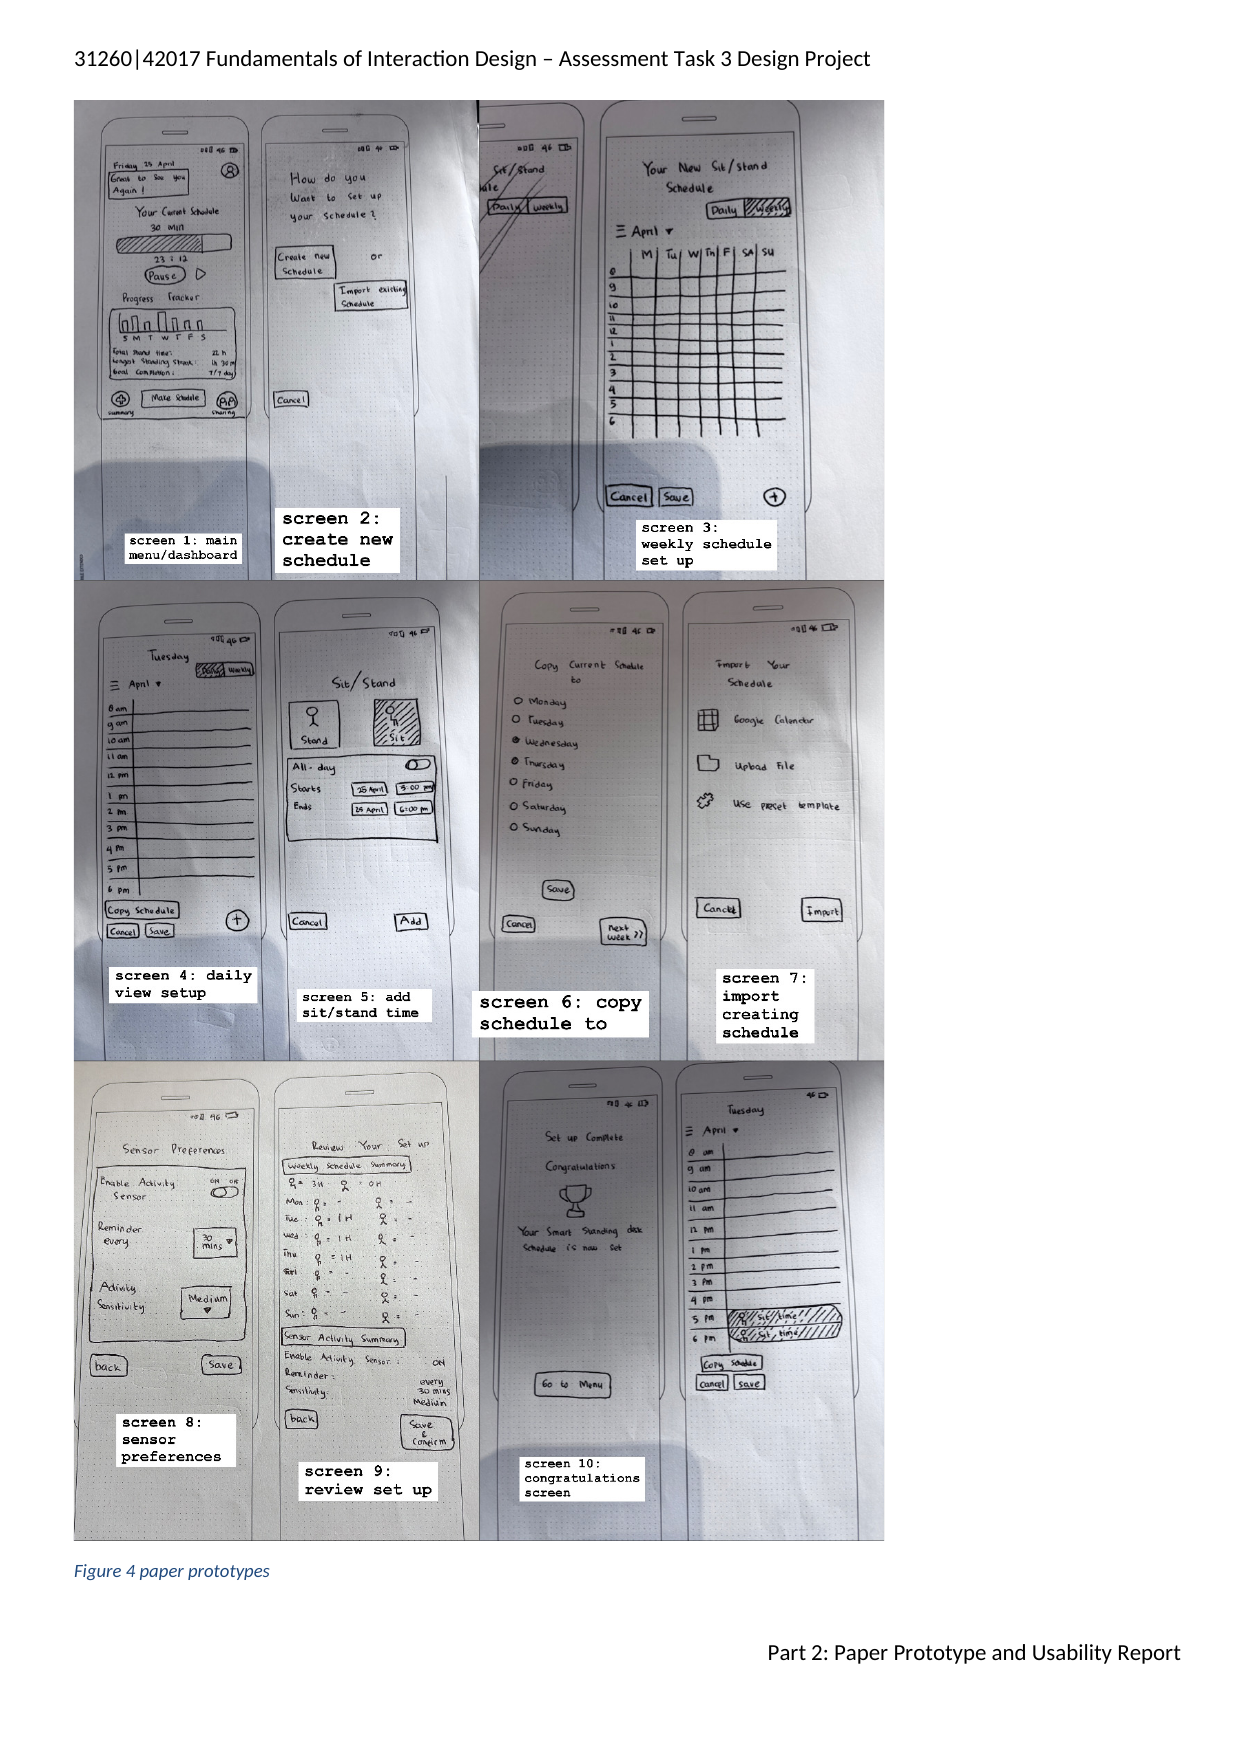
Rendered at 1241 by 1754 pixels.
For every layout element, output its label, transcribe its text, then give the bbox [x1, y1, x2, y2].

picture [73, 100, 885, 1541]
text Figure 4 paper prototypes [74, 1560, 1181, 1583]
